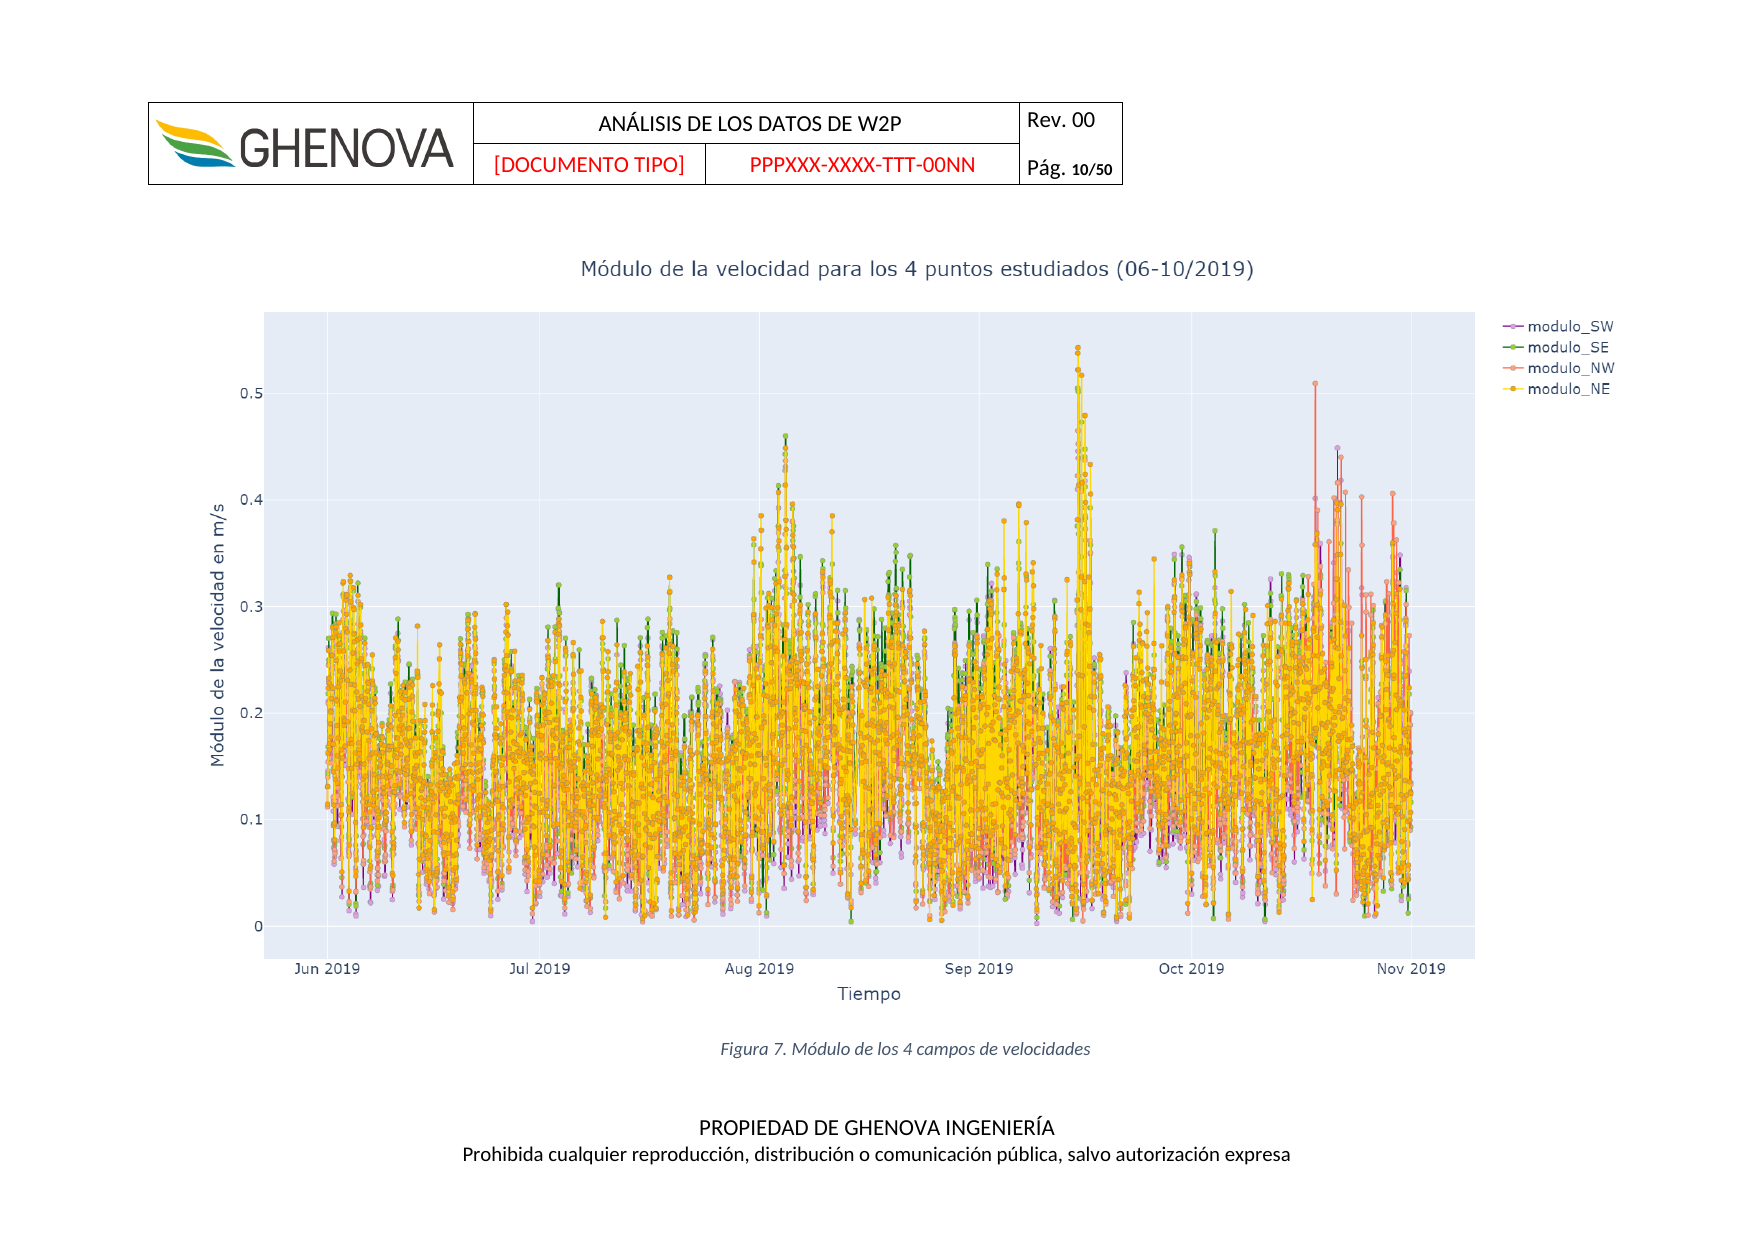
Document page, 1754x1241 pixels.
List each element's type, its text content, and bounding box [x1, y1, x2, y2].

picture [155, 119, 454, 167]
picture [206, 240, 1628, 1016]
